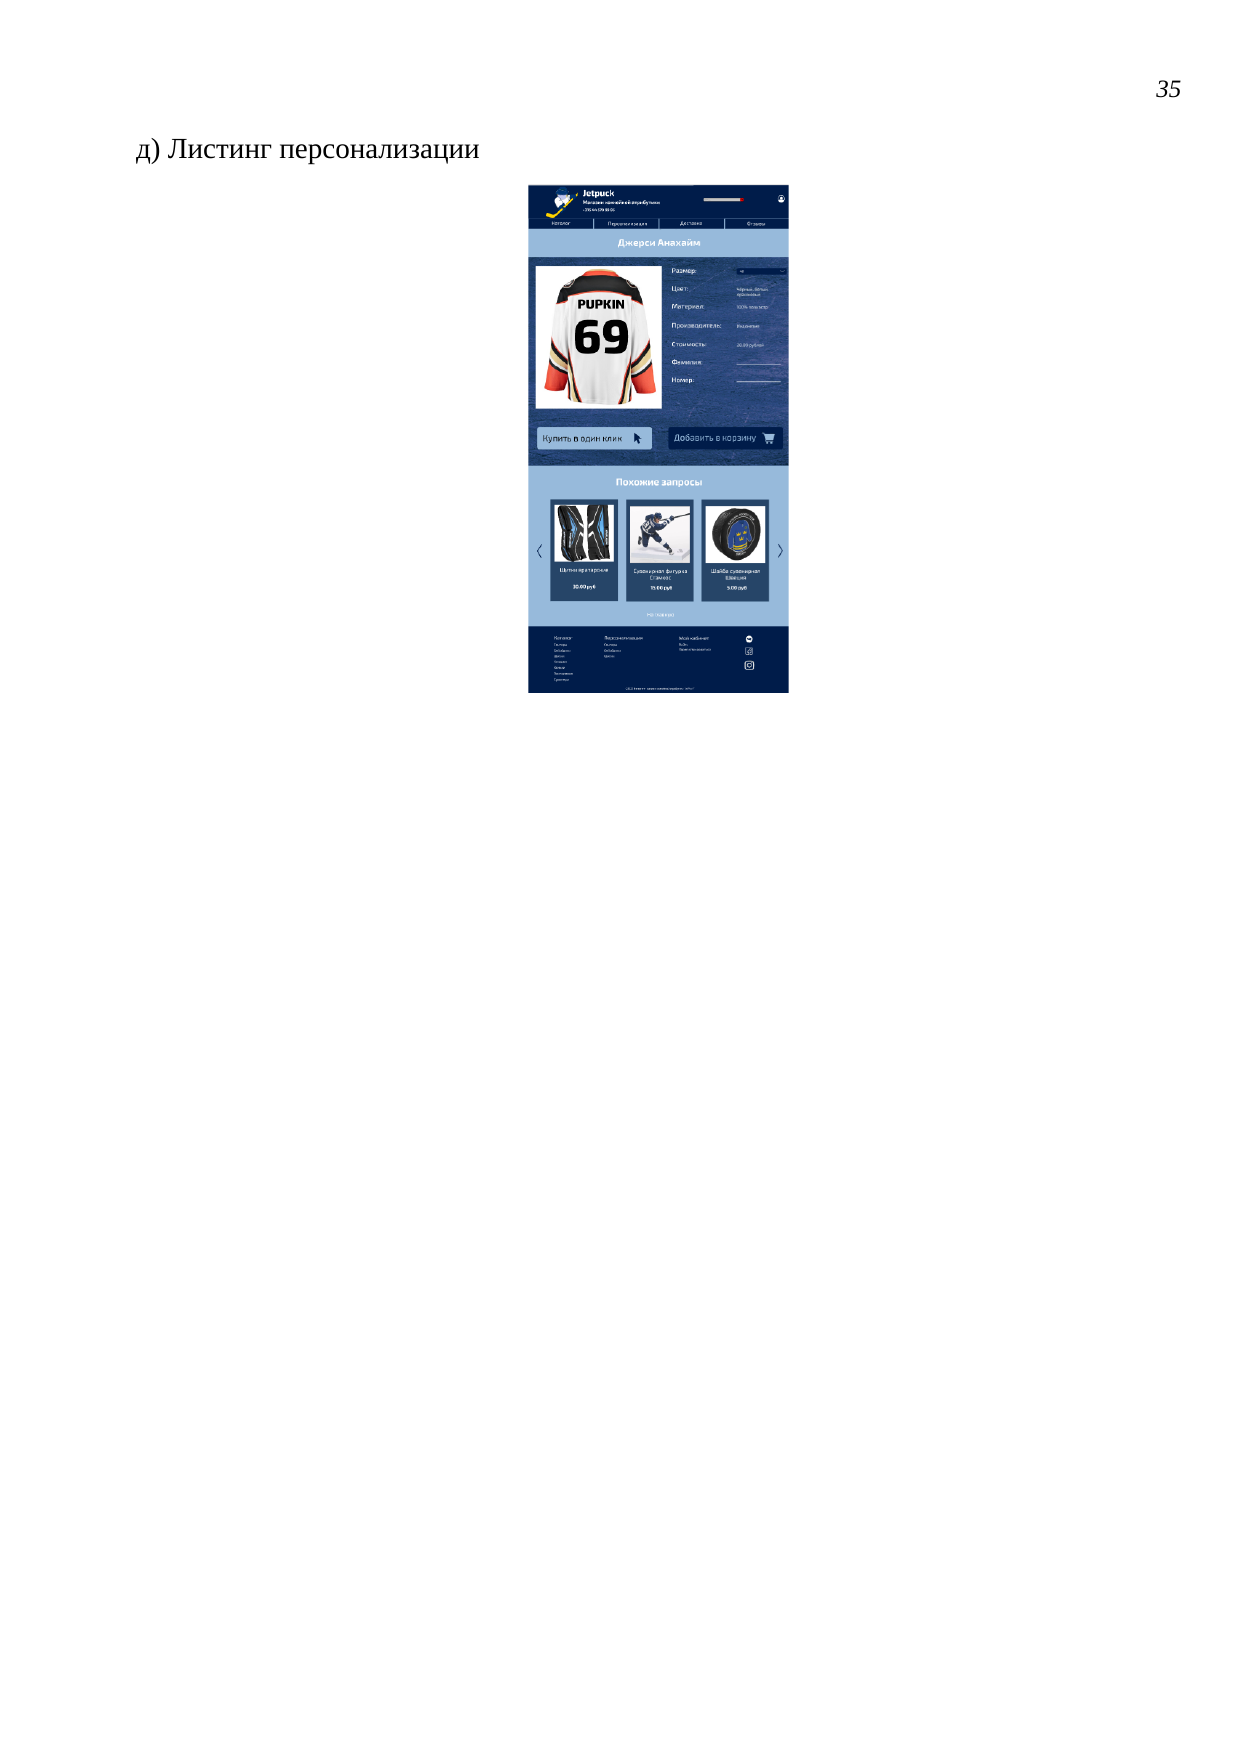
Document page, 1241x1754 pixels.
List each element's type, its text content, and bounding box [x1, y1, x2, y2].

text д) Листинг персонализации [136, 131, 1181, 165]
picture [528, 184, 789, 693]
